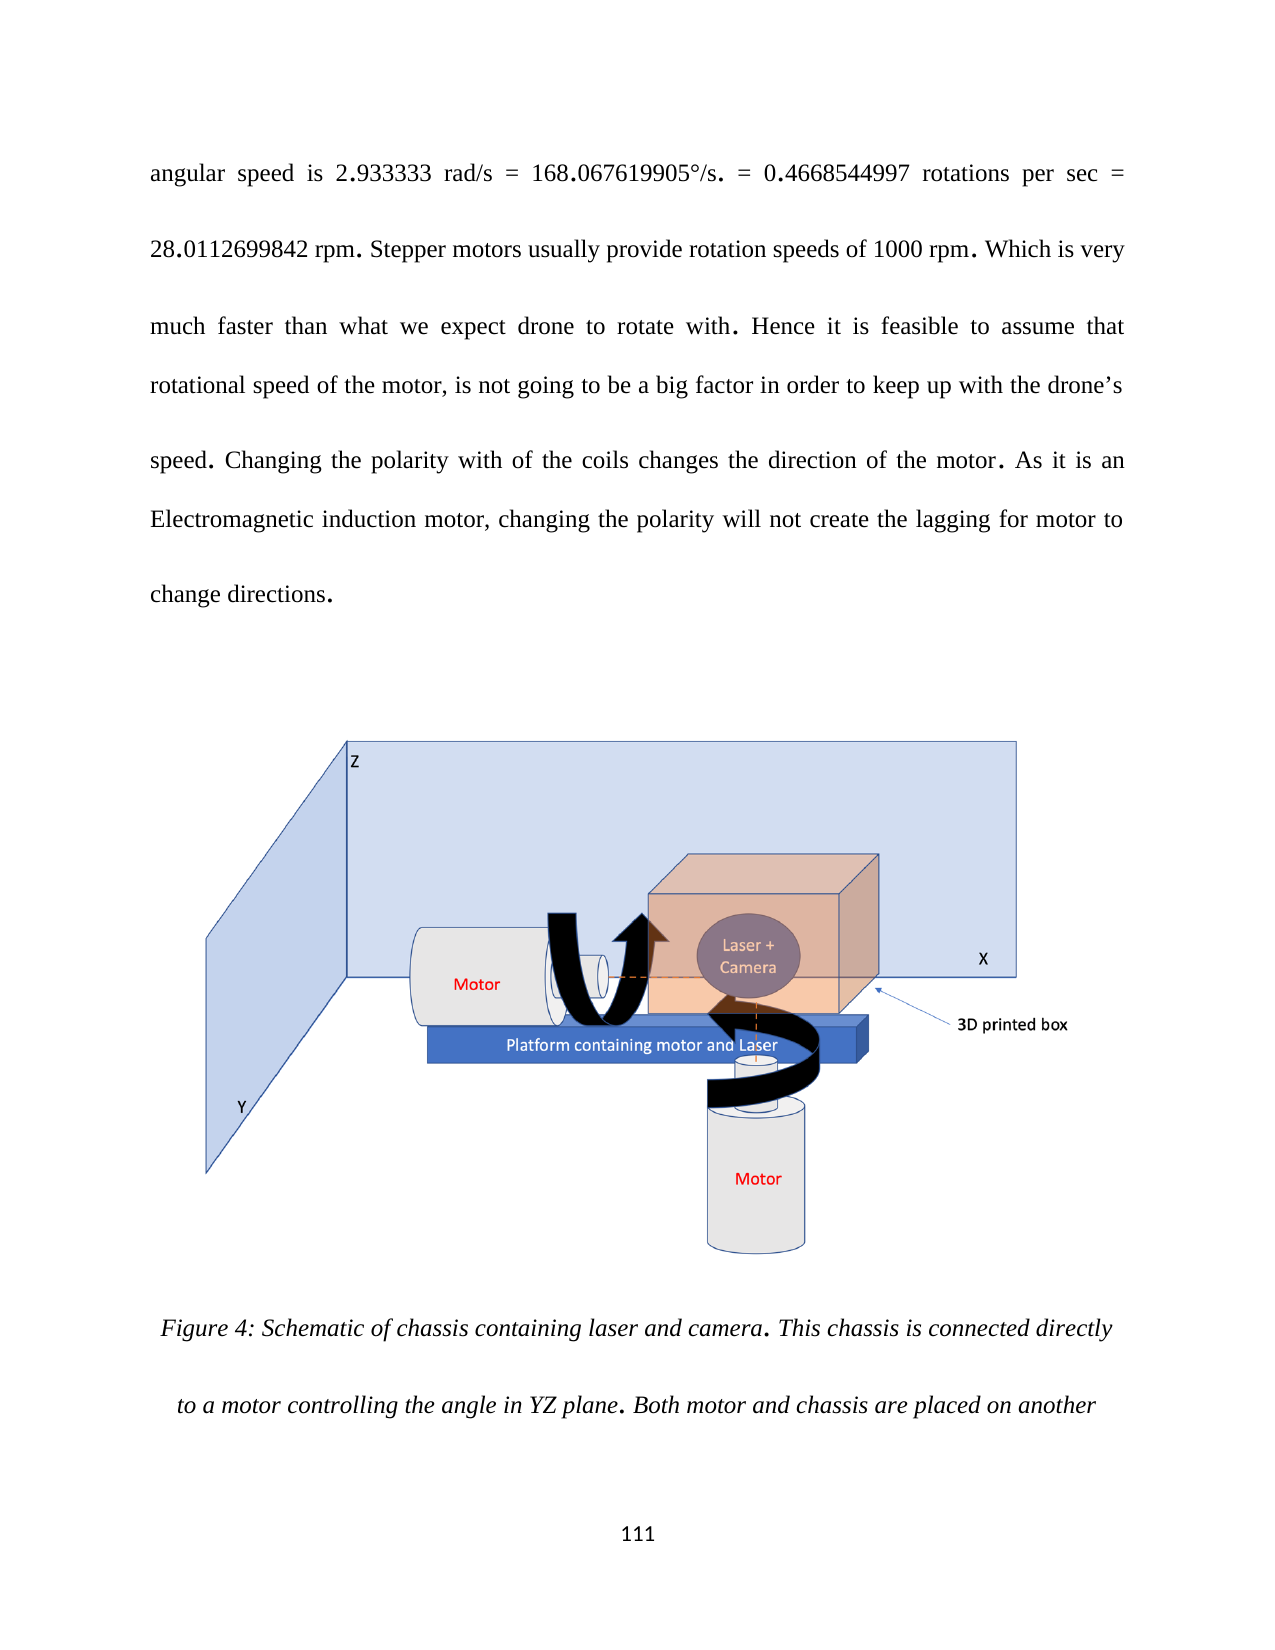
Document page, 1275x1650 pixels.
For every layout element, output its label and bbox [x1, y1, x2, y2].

text [150, 150, 1125, 610]
text [150, 1306, 1125, 1421]
picture [200, 739, 1075, 1262]
